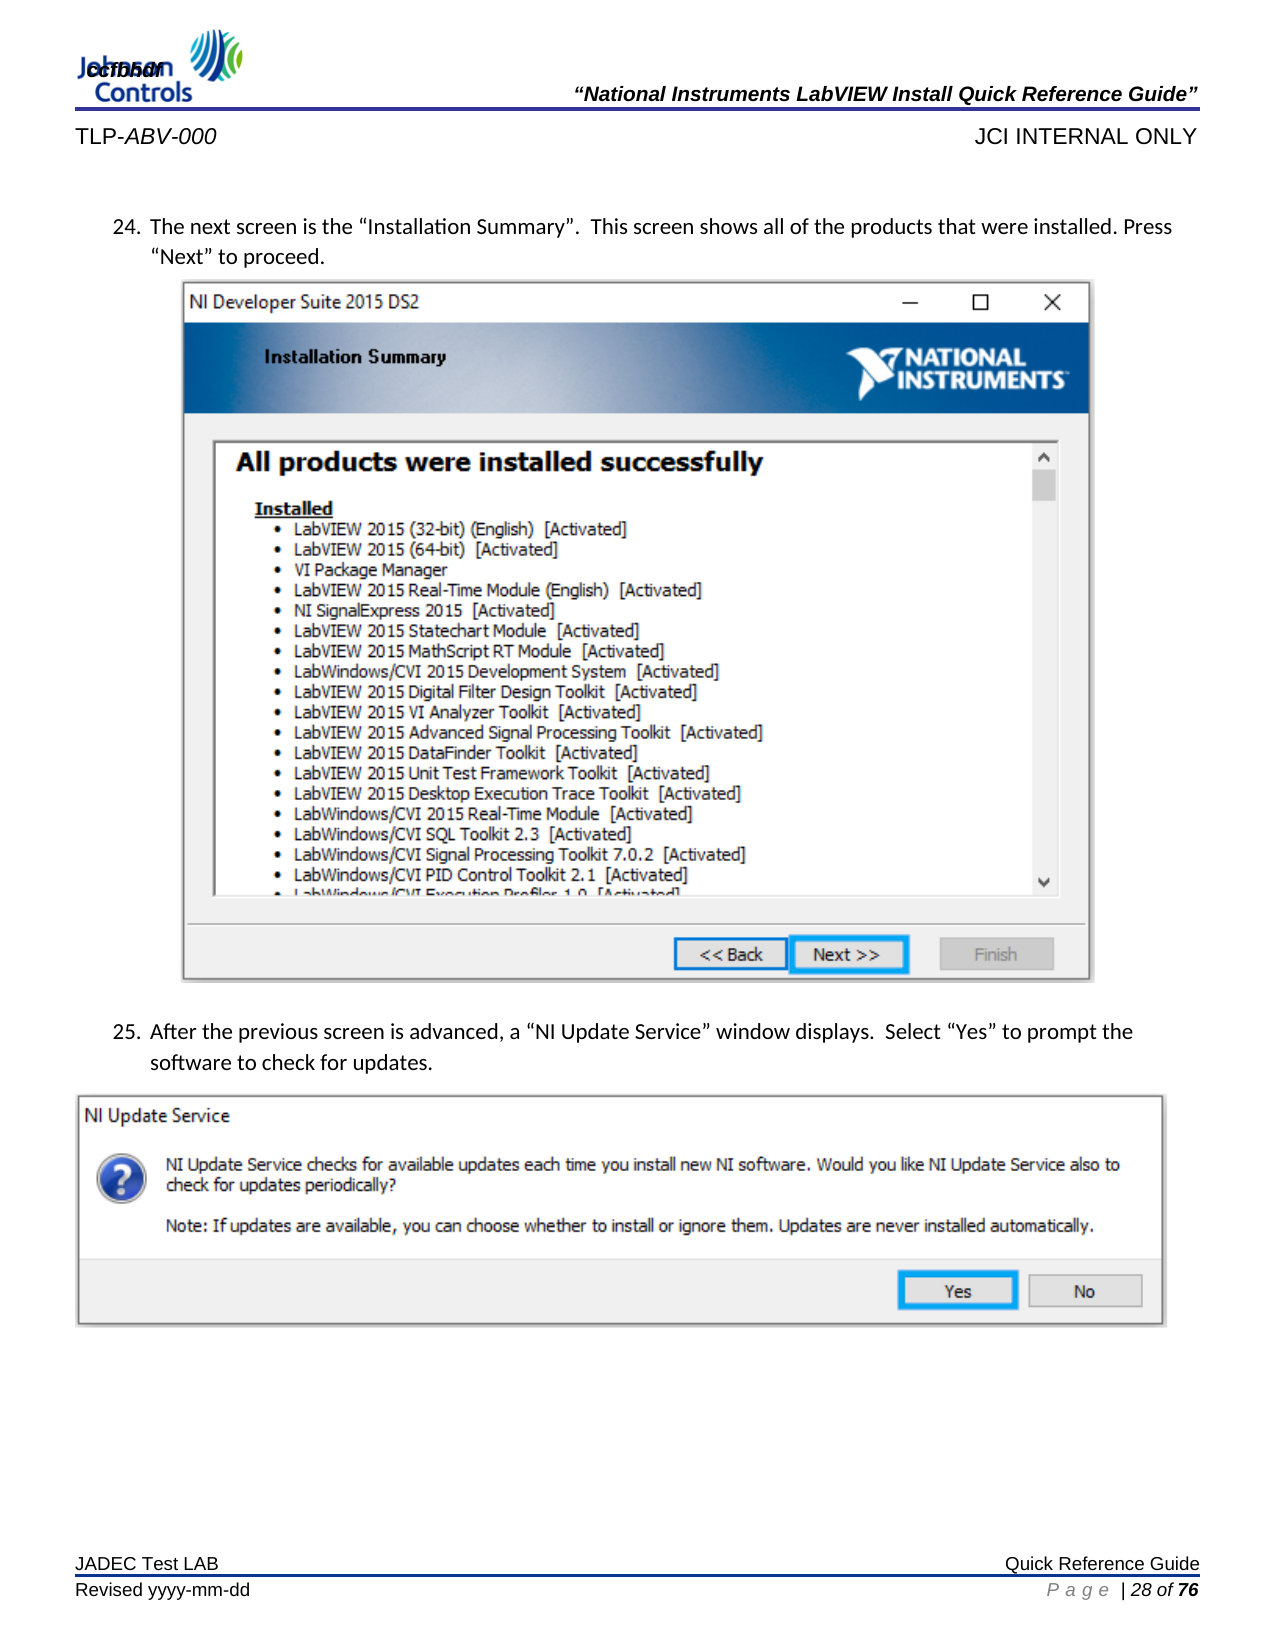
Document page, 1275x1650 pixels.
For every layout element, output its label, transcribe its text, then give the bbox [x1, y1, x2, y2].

picture [76, 26, 246, 105]
list After the previous screen is advanced, a “NI Update Service” window displays. Select “Yes” to prompt the software to check for updates. [112, 1017, 1200, 1076]
picture [75, 1092, 1168, 1331]
list The next screen is the “Installation Summary”. This screen shows all of the products that were installed. Press “Next” to proceed. [112, 212, 1200, 270]
picture [180, 279, 1095, 983]
